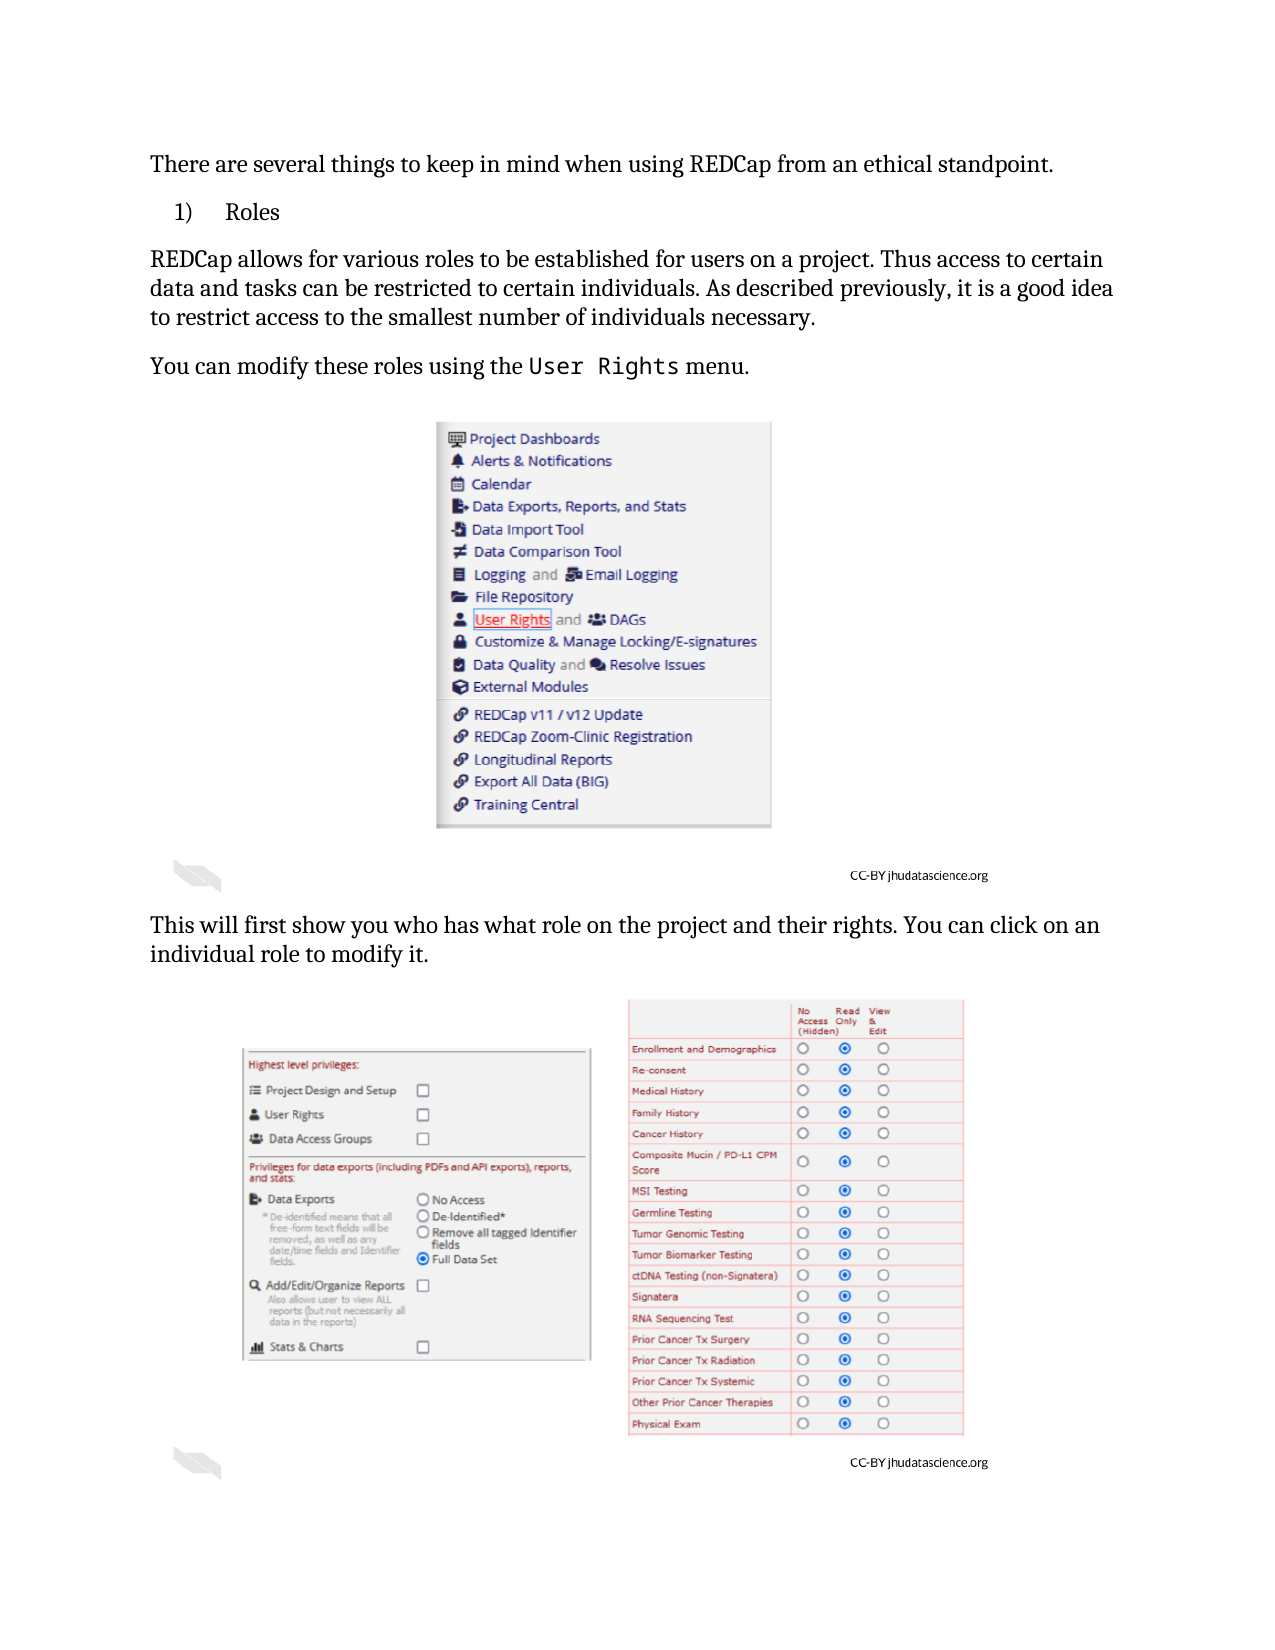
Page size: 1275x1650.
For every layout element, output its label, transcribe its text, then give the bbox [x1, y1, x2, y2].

list Roles [175, 197, 1125, 226]
text You can modify these roles using the User Rights menu. [150, 350, 1125, 381]
text This will first show you who has what role on the project and their rights. You can click on an individual role to modify it. [150, 911, 1125, 968]
picture [168, 987, 1044, 1480]
text REDCap allows for various roles to be established for users on a project. Thus access to certain data and tasks can be restricted to certain individuals. As described previously, it is a good idea to restrict access to the smallest number of individuals necessary. [150, 245, 1125, 331]
text There are several things to keep in mind when using REDCap from an ethical standpoint. [150, 150, 1125, 179]
picture [168, 400, 1044, 893]
